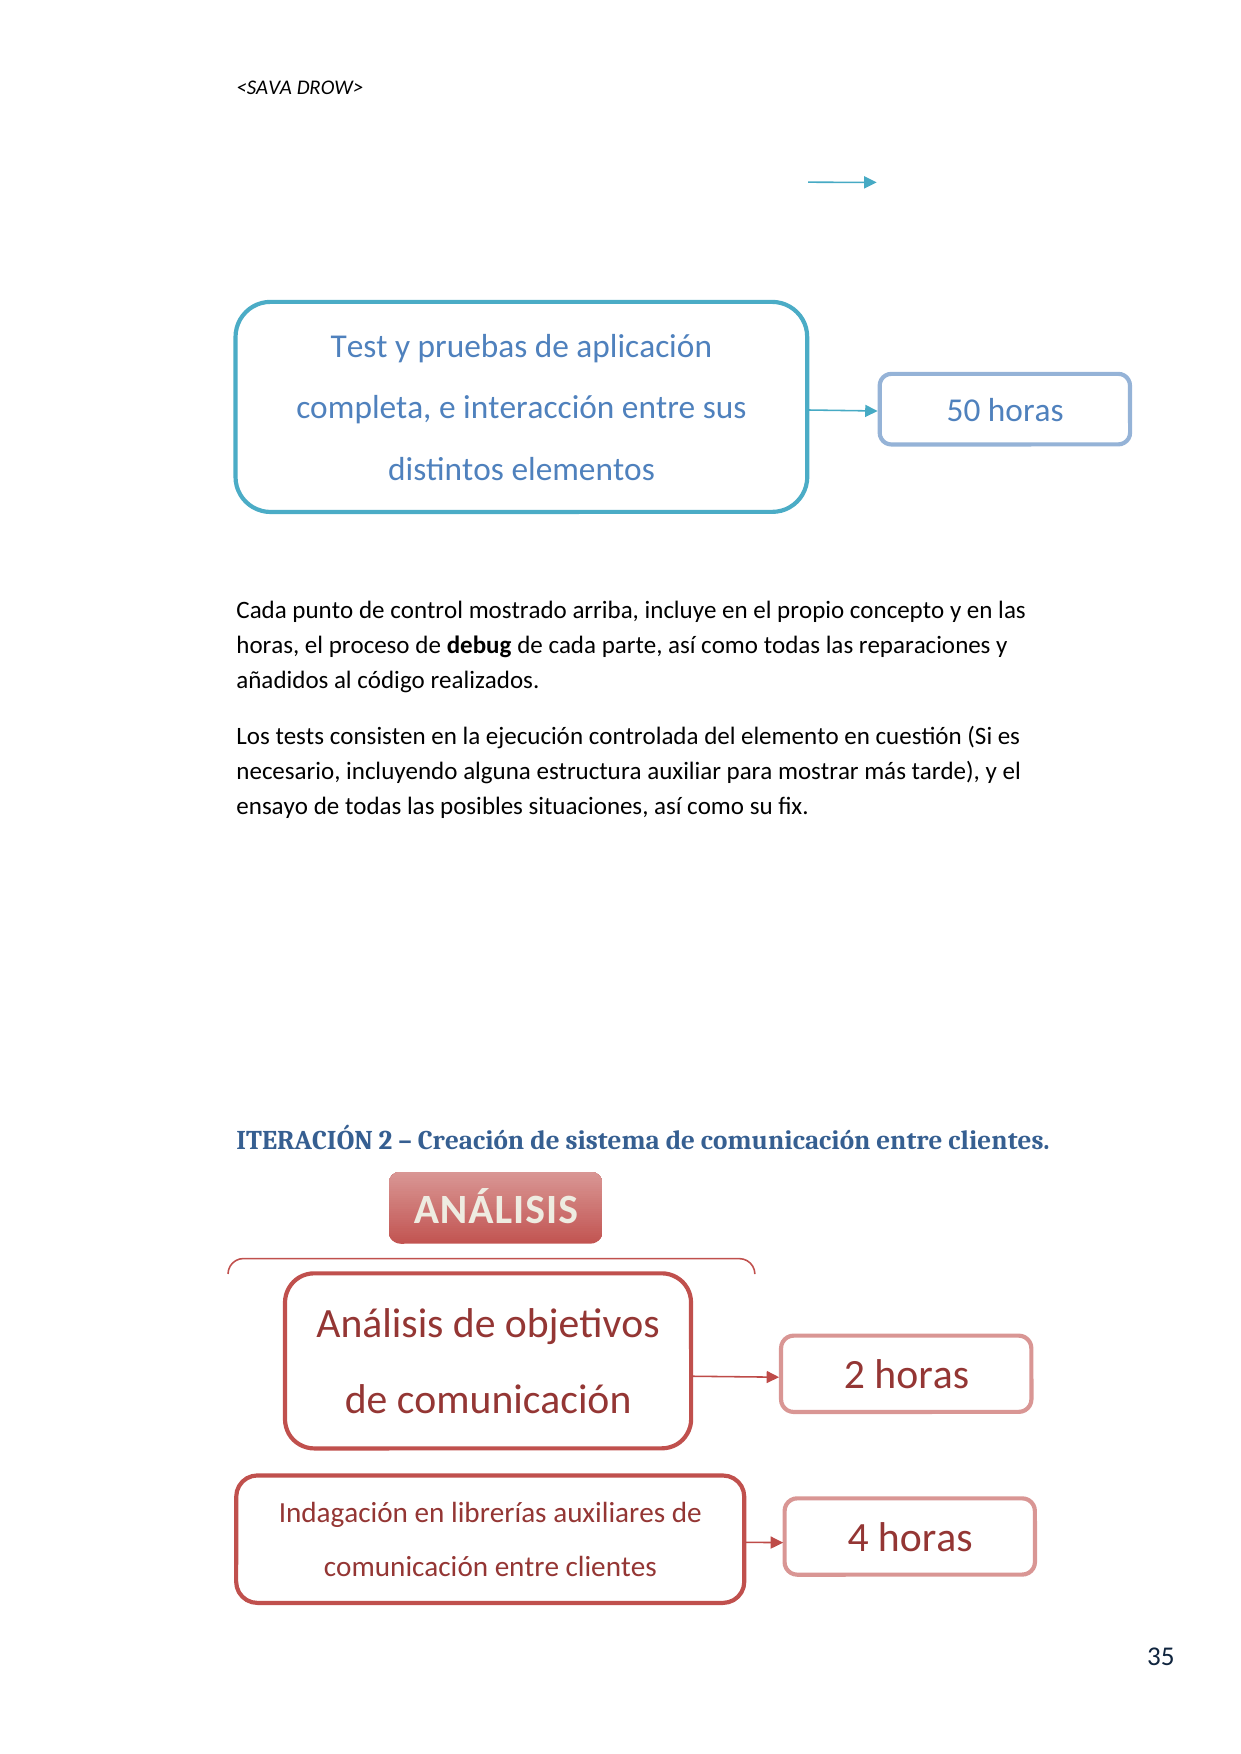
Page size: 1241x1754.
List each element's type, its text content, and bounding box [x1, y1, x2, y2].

text Los tests consisten en la ejecución controlada del elemento en cuestión (Si es necesario, incluyendo alguna estructura auxiliar para mostrar más tarde), y el ensayo de todas las posibles situaciones, así como su fix. [236, 720, 1092, 821]
text Cada punto de control mostrado arriba, incluye en el propio concepto y en las horas, el proceso de debug de cada parte, así como todas las reparaciones y añadidos al código realizados. [236, 594, 1092, 695]
subtitle ITERACIÓN 2 – Creación de sistema de comunicación entre clientes. [236, 1125, 1092, 1156]
